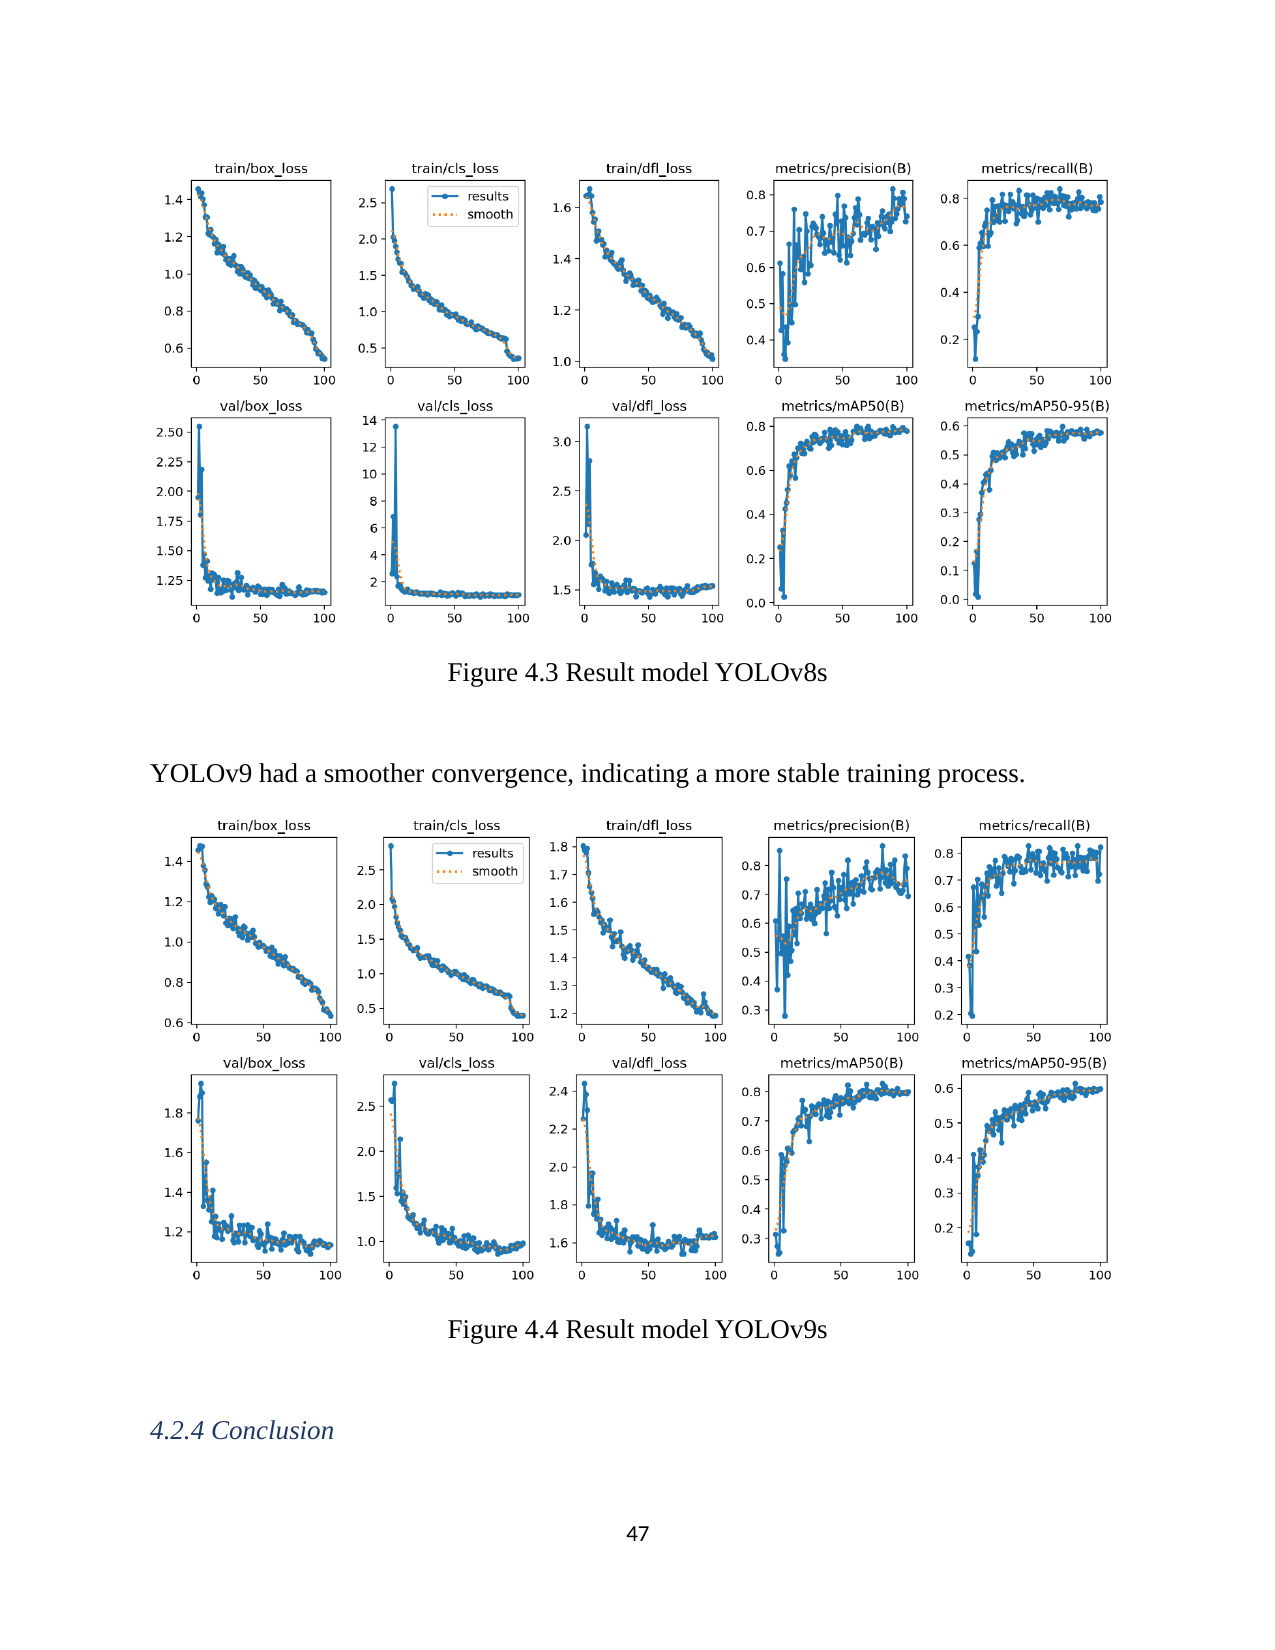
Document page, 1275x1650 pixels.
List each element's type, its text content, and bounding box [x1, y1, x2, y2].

picture [150, 807, 1125, 1295]
subtitle 4.2.4 Conclusion [150, 1414, 1125, 1445]
text YOLOv9 had a smoother convergence, indicating a more stable training process. [150, 757, 1125, 788]
text Figure 4.3 Result model YOLOv8s [150, 656, 1125, 687]
text Figure 4.4 Result model YOLOv9s [150, 1313, 1125, 1344]
picture [150, 150, 1125, 638]
